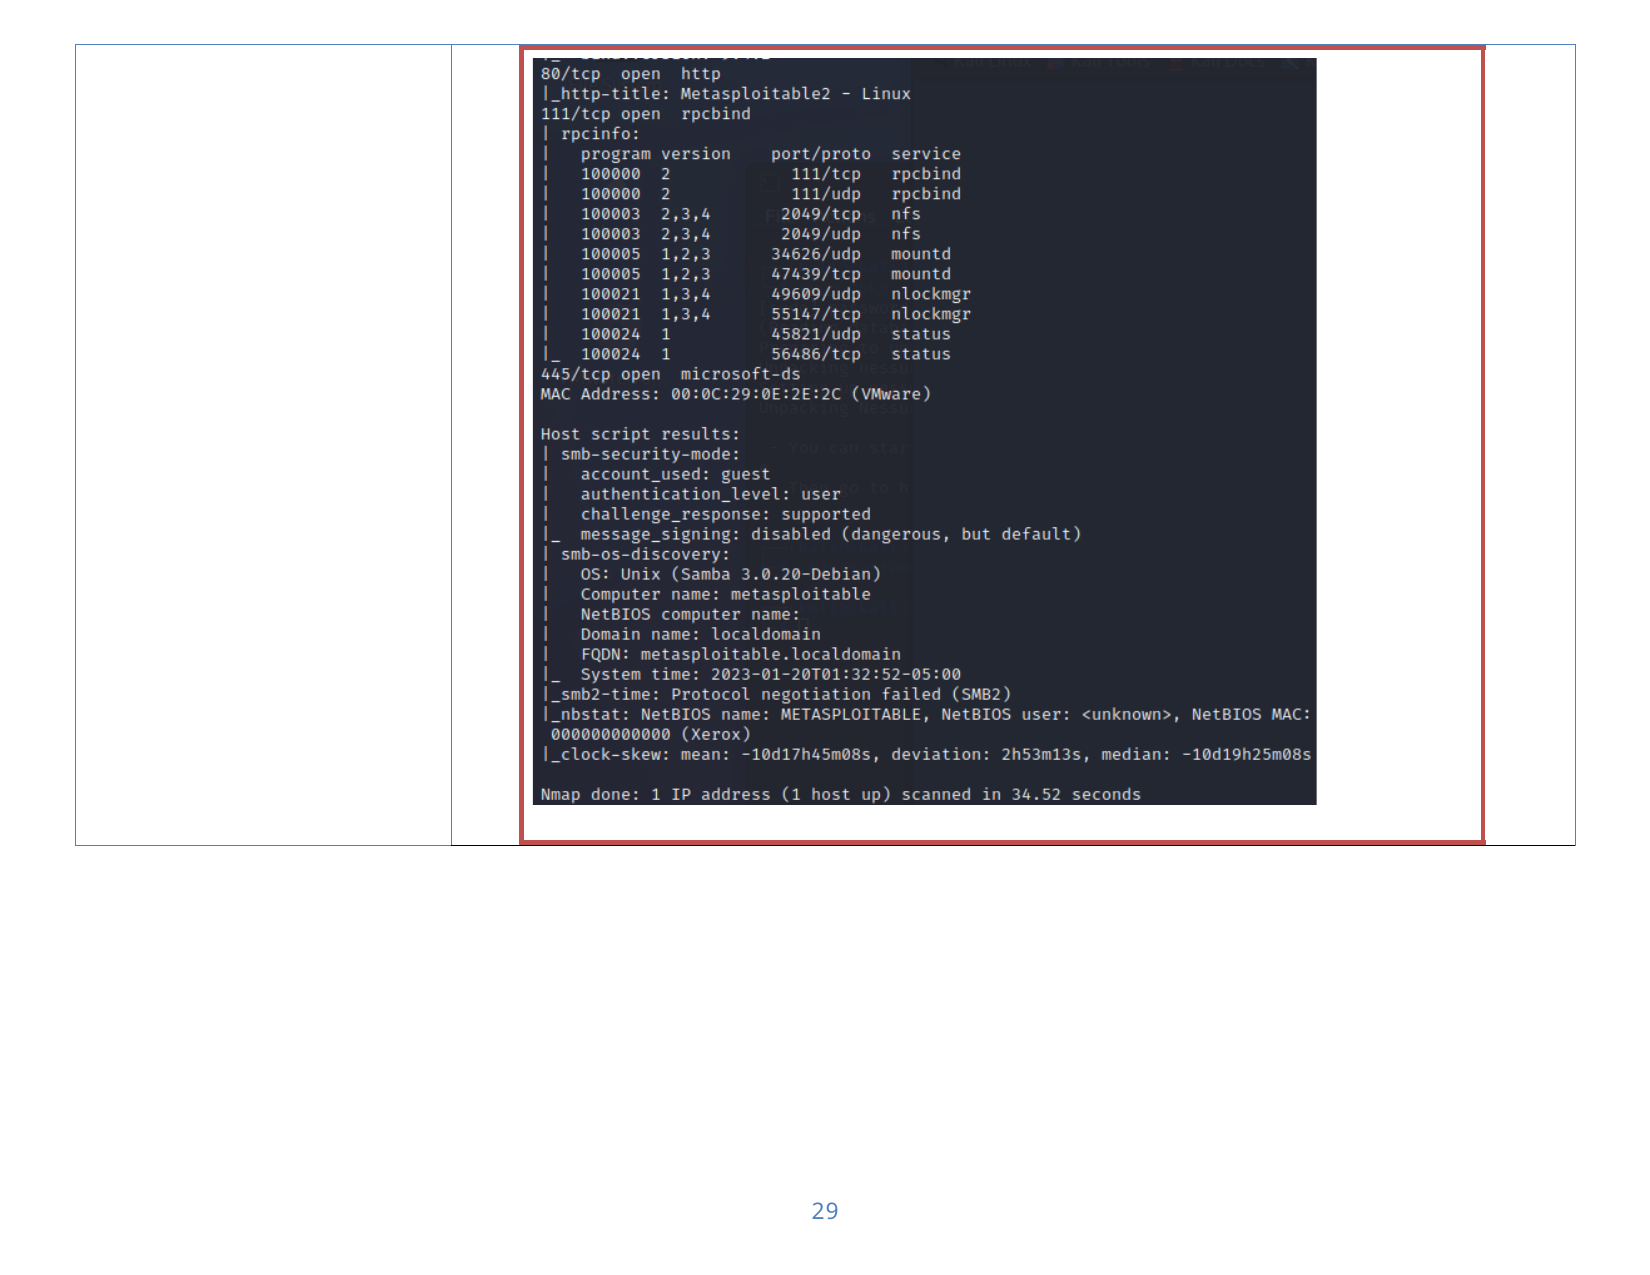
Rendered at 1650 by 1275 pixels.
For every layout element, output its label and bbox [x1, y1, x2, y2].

picture [532, 58, 1317, 805]
table_cell [524, 50, 1481, 840]
table_cell [1485, 45, 1575, 845]
table_cell [76, 45, 451, 845]
table_cell [452, 45, 519, 845]
